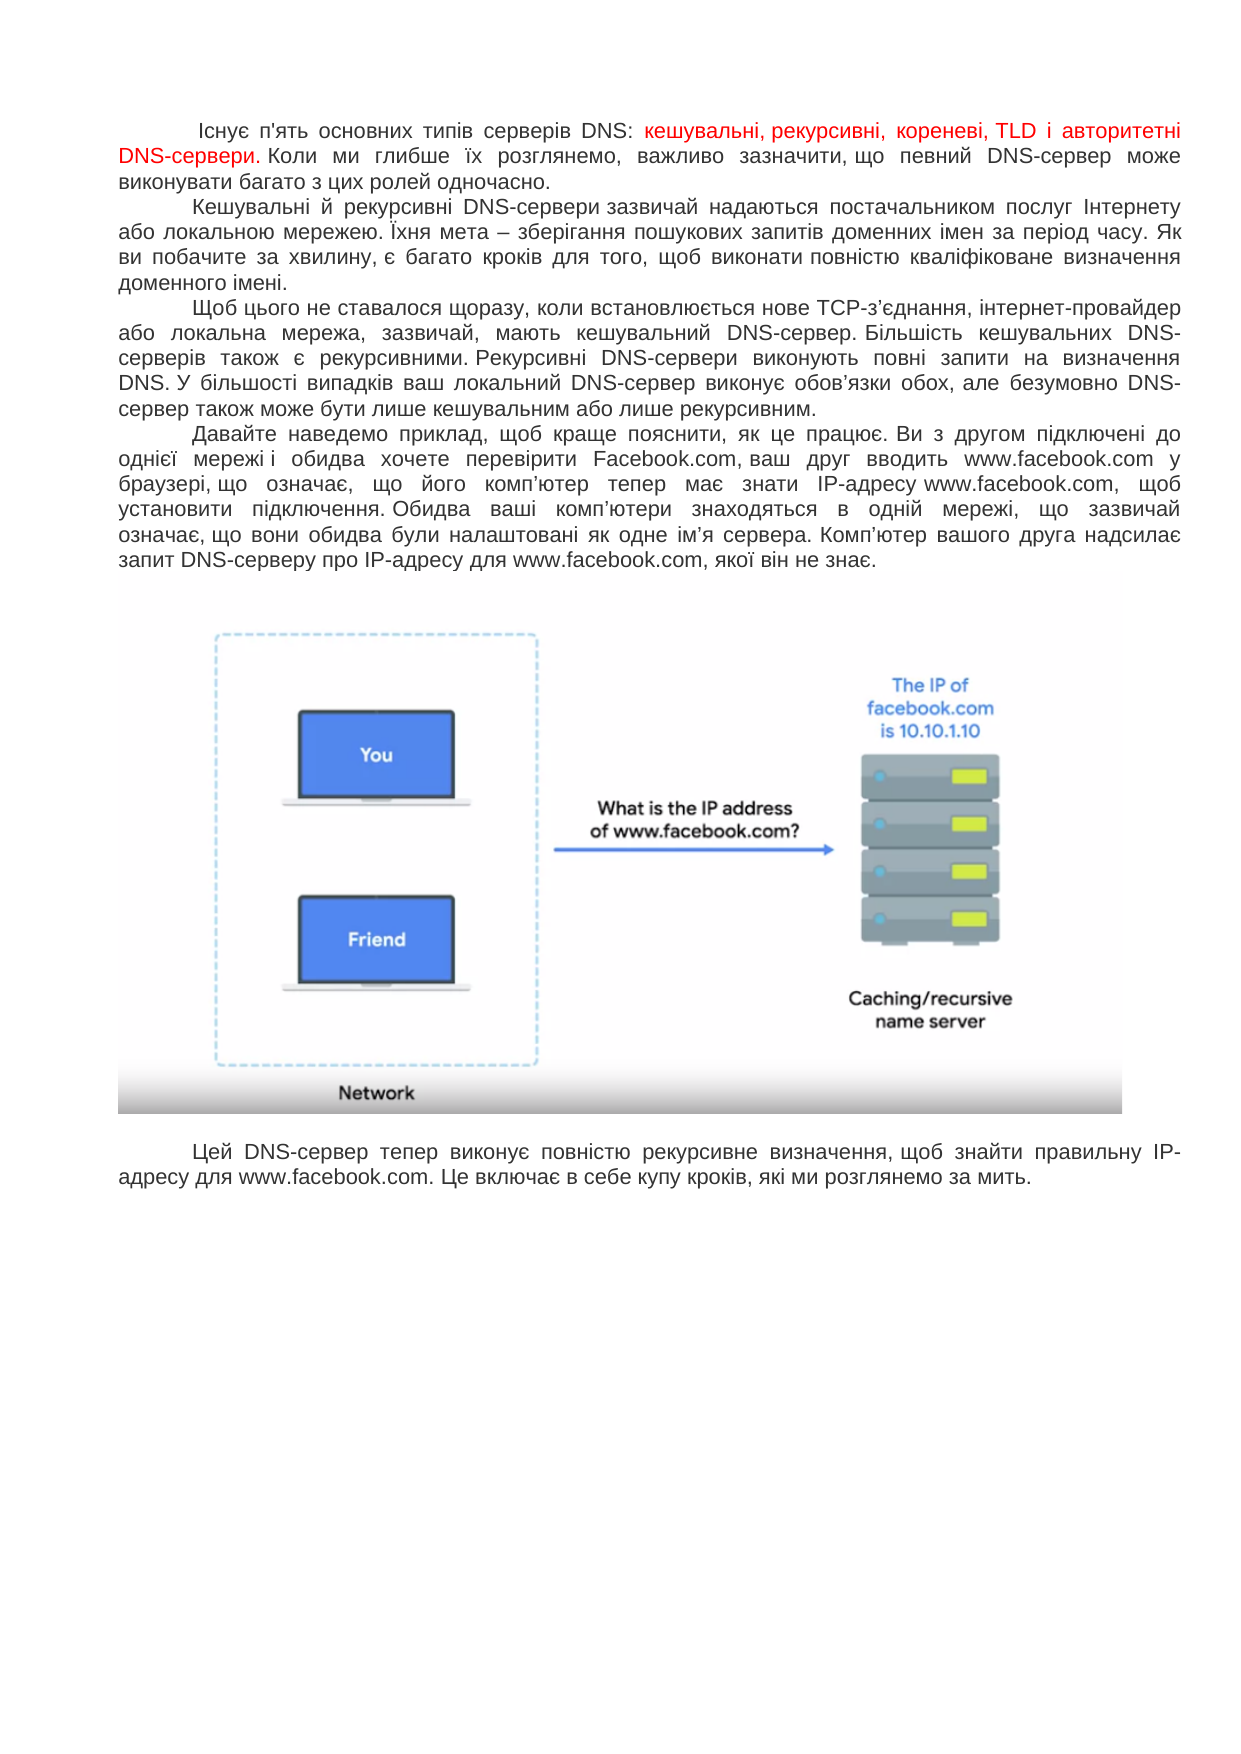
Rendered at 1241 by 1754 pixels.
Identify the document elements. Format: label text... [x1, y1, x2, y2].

text Кешувальні й рекурсивні DNS-сервери зазвичай надаються постачальником послуг Інтернету або локальною мережею. Їхня мета – зберігання пошукових запитів доменних імен за період часу. Як ви побачите за хвилину, є багато кроків для того, щоб виконати повністю кваліфіковане визначення доменного імені. [118, 194, 1181, 294]
text Давайте наведемо приклад, щоб краще пояснити, як це працює. Ви з другом підключені до однієї мережі і обидва хочете перевірити Facebook.com, ваш друг вводить www.facebook.com у браузері, що означає, що його комп’ютер тепер має знати IP-адресу www.facebook.com, щоб установити підключення. Обидва ваші комп’ютери знаходяться в одній мережі, що зазвичай означає, що вони обидва були налаштовані як одне ім’я сервера. Комп’ютер вашого друга надсилає запит DNS-серверу про IP-адресу для www.facebook.com, якої він не знає. [118, 421, 1181, 572]
text Щоб цього не ставалося щоразу, коли встановлюється нове TCP-з’єднання, інтернет-провайдер або локальна мережа, зазвичай, мають кешувальний DNS-сервер. Більшість кешувальних DNS-серверів також є рекурсивними. Рекурсивні DNS-сервери виконують повні запити на визначення DNS. У більшості випадків ваш локальний DNS-сервер виконує обов’язки обох, але безумовно DNS-сервер також може бути лише кешувальним або лише рекурсивним. [118, 294, 1181, 421]
picture [118, 571, 1123, 1114]
text Існує п'ять основних типів серверів DNS: кешувальні, рекурсивні, кореневі, TLD і авторитетні DNS-сервери. Коли ми глибше їх розглянемо, важливо зазначити, що певний DNS-сервер може виконувати багато з цих ролей одночасно. [118, 118, 1181, 194]
text Цей DNS-сервер тепер виконує повністю рекурсивне визначення, щоб знайти правильну IP-адресу для www.facebook.com. Це включає в себе купу кроків, які ми розглянемо за мить. [118, 1139, 1181, 1189]
